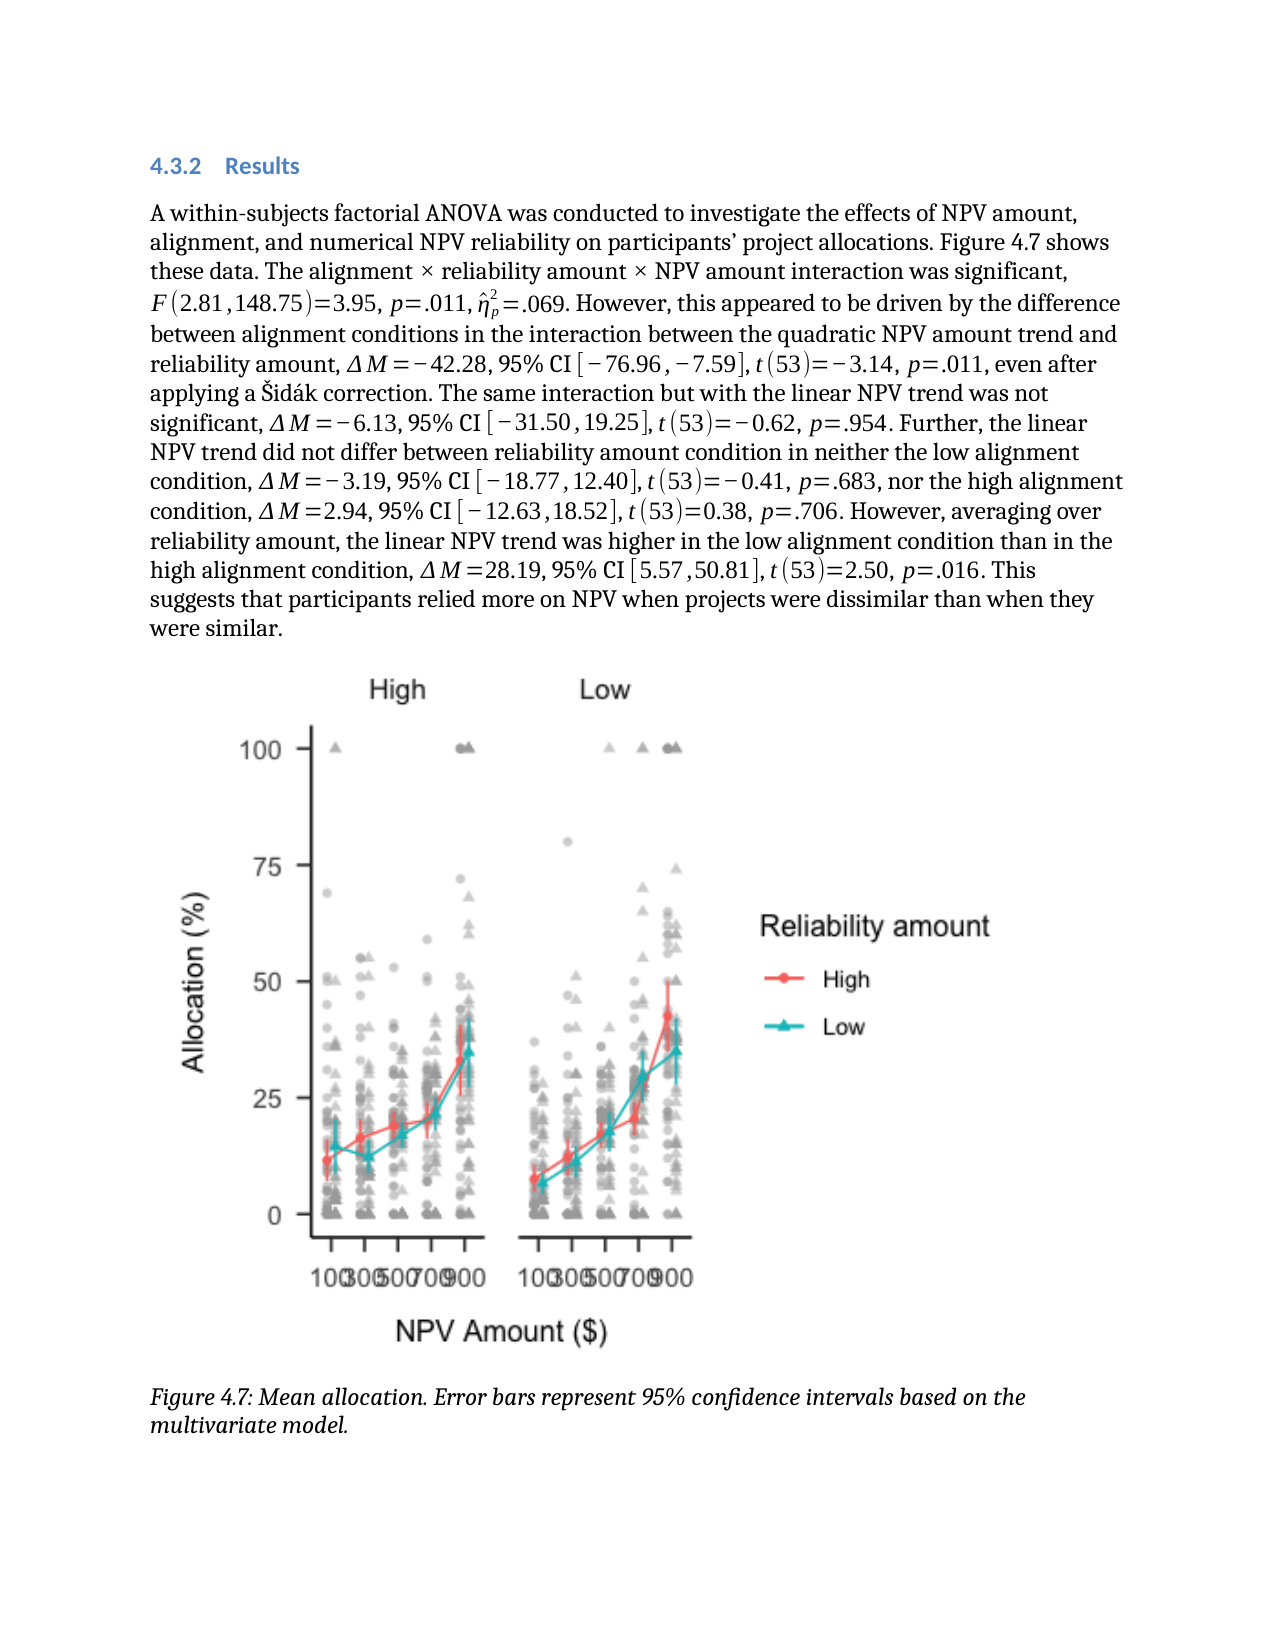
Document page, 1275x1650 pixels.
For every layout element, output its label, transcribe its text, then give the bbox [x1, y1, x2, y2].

picture [168, 661, 1044, 1362]
text A within-subjects factorial ANOVA was conducted to investigate the effects of NPV amount, alignment, and numerical NPV reliability on participants’ project allocations. Figure 4.7 shows these data. The alignment reliability amount NPV amount interaction was significant, , , . However, this appeared to be driven by the difference between alignment conditions in the interaction between the quadratic NPV amount trend and reliability amount, , 95% CI , , , even after applying a Šidák correction. The same interaction but with the linear NPV trend was not significant, , 95% CI , , . Further, the linear NPV trend did not differ between reliability amount condition in neither the low alignment condition, , 95% CI , , , nor the high alignment condition, , 95% CI , , . However, averaging over reliability amount, the linear NPV trend was higher in the low alignment condition than in the high alignment condition, , 95% CI , , . This suggests that participants relied more on NPV when projects were dissimilar than when they were similar. [150, 199, 1125, 643]
subtitle 4.3.2 Results [150, 150, 1125, 181]
text Figure 4.7: Mean allocation. Error bars represent 95% confidence intervals based on the multivariate model. [150, 1382, 1125, 1440]
